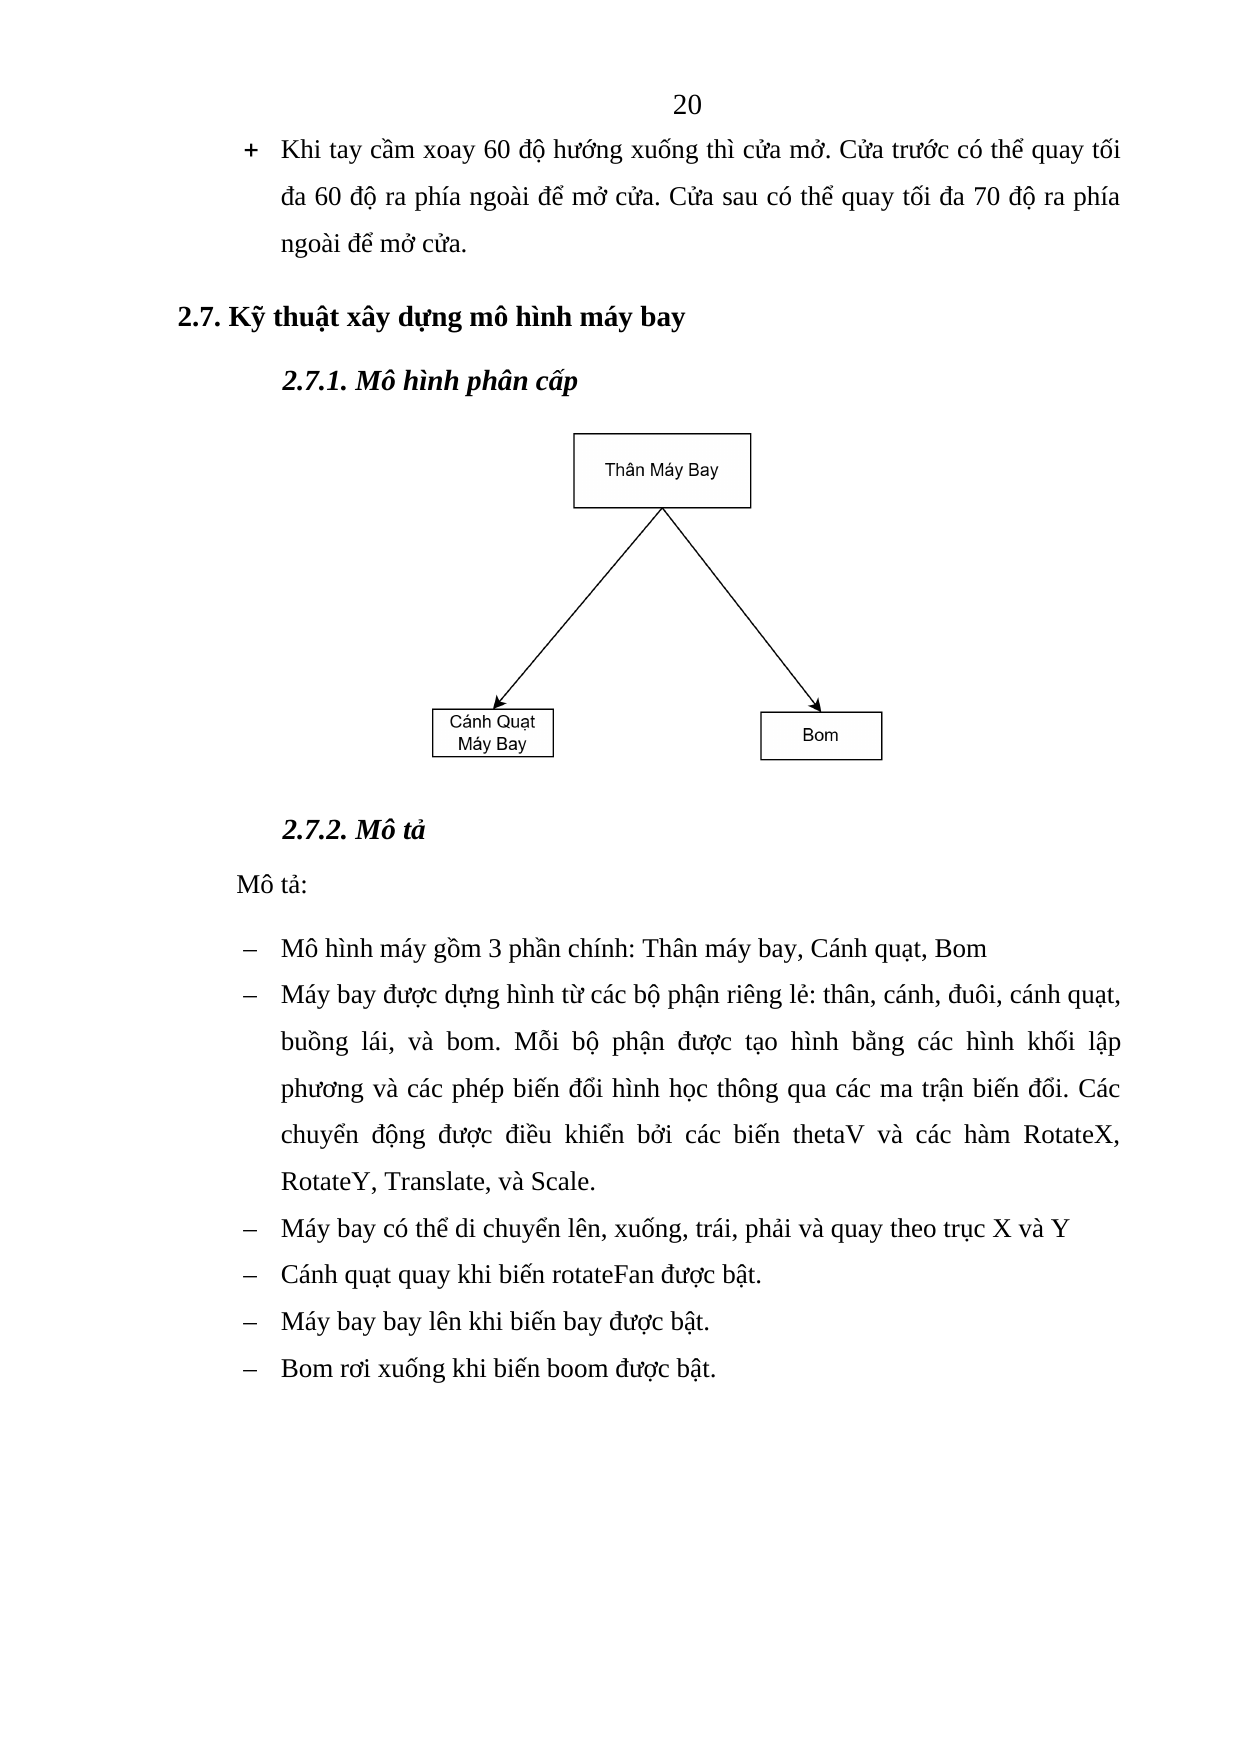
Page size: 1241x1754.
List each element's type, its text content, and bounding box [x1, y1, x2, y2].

list Bom rơi xuống khi biến boom được bật. [243, 1352, 1122, 1383]
list Máy bay có thể di chuyển lên, xuống, trái, phải và quay theo trục X và Y [243, 1212, 1122, 1243]
picture [417, 419, 897, 775]
list Mô hình máy gồm 3 phần chính: Thân máy bay, Cánh quạt, Bom [243, 932, 1122, 963]
list Cánh quạt quay khi biến rotateFan được bật. [243, 1258, 1122, 1289]
list Máy bay được dựng hình từ các bộ phận riêng lẻ: thân, cánh, đuôi, cánh quạt, buồng lái, và bom. Mỗi bộ phận được tạo hình bằng các hình khối lập phương và các phép biến đổi hình học thông qua các ma trận biến đổi. Các chuyển động được điều khiển bởi các biến thetaV và các hàm RotateX, RotateY, Translate, và Scale. [243, 978, 1122, 1196]
subtitle Mô tả [207, 812, 1122, 846]
list Máy bay bay lên khi biến bay được bật. [243, 1305, 1122, 1336]
list Khi tay cầm xoay 60 độ hướng xuống thì cửa mở. Cửa trước có thể quay tối đa 60 độ ra phía ngoài để mở cửa. Cửa sau có thể quay tối đa 70 độ ra phía ngoài để mở cửa. [243, 133, 1122, 258]
subtitle Kỹ thuật xây dựng mô hình máy bay [177, 299, 1122, 332]
subtitle Mô hình phân cấp [207, 363, 1122, 397]
text Mô tả: [177, 868, 1122, 899]
